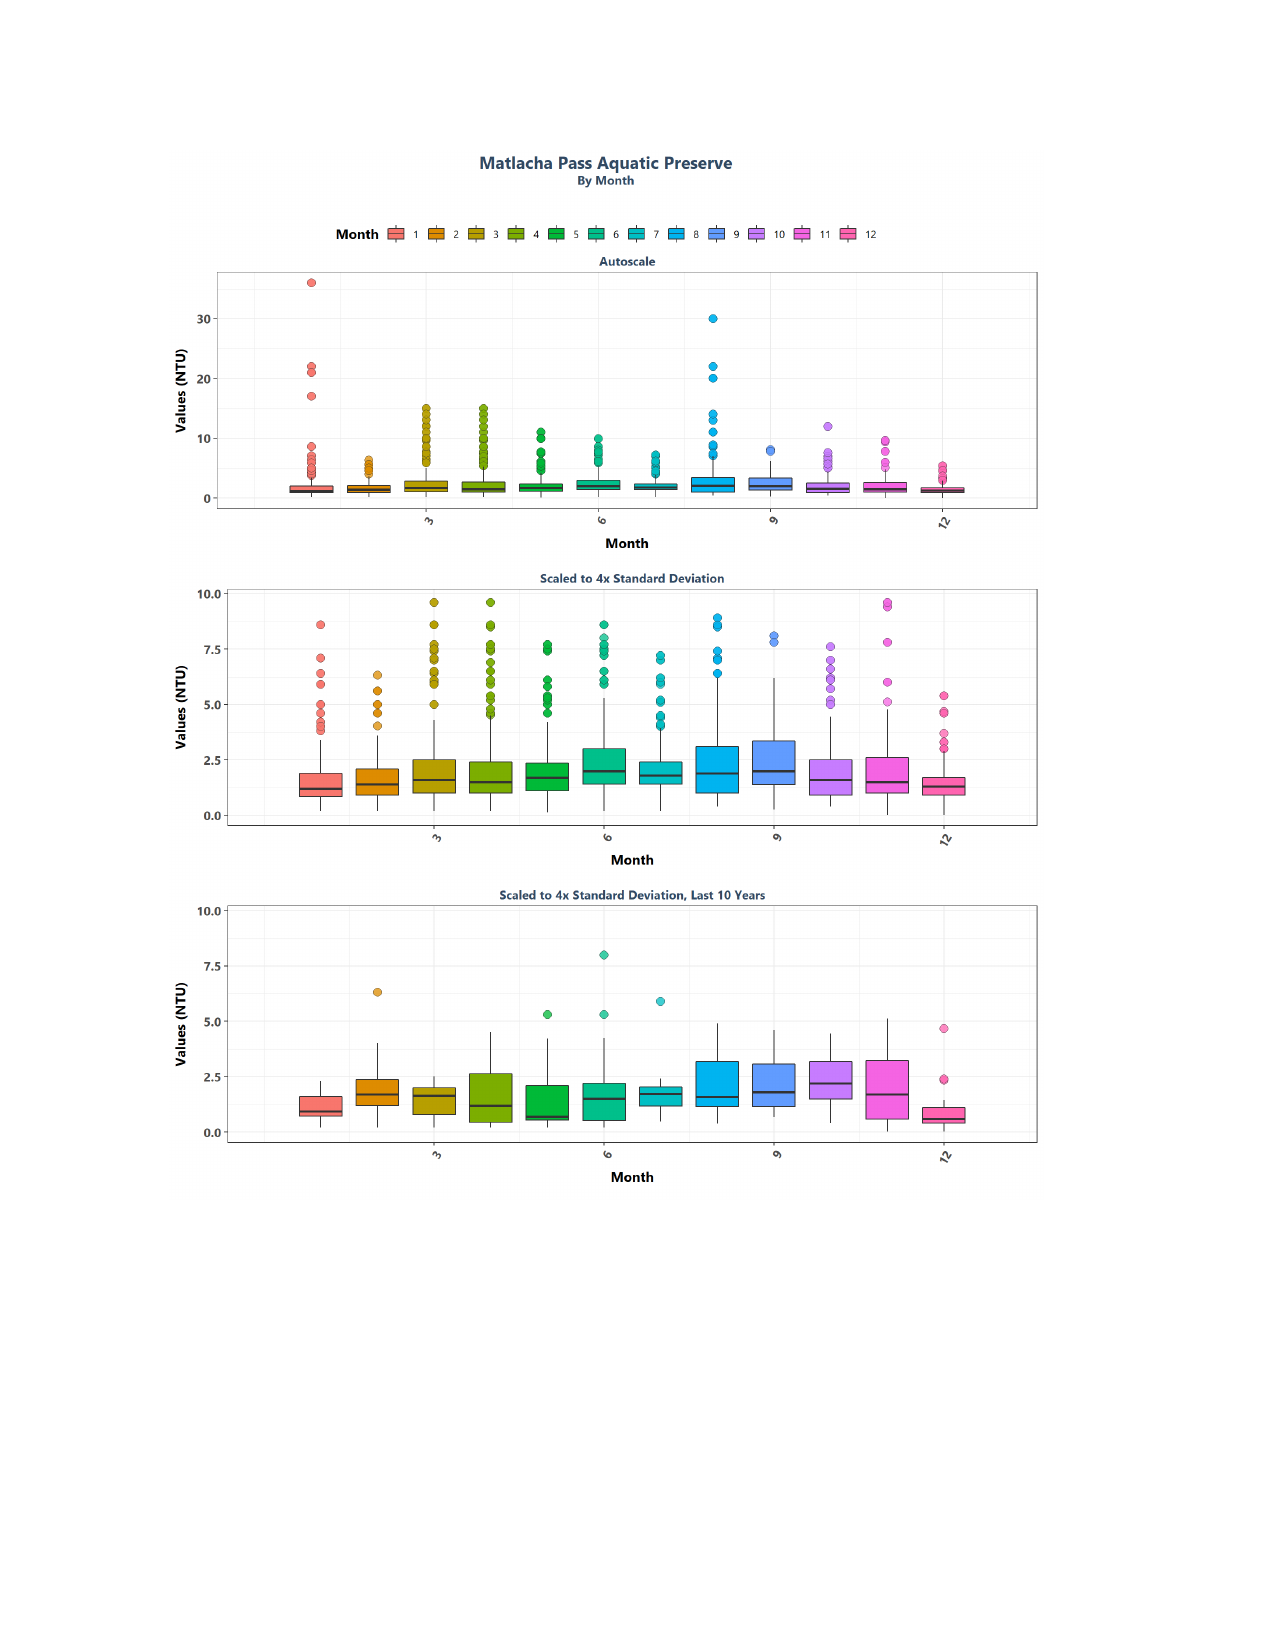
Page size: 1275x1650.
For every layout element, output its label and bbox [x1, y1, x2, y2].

picture [168, 150, 1044, 1200]
